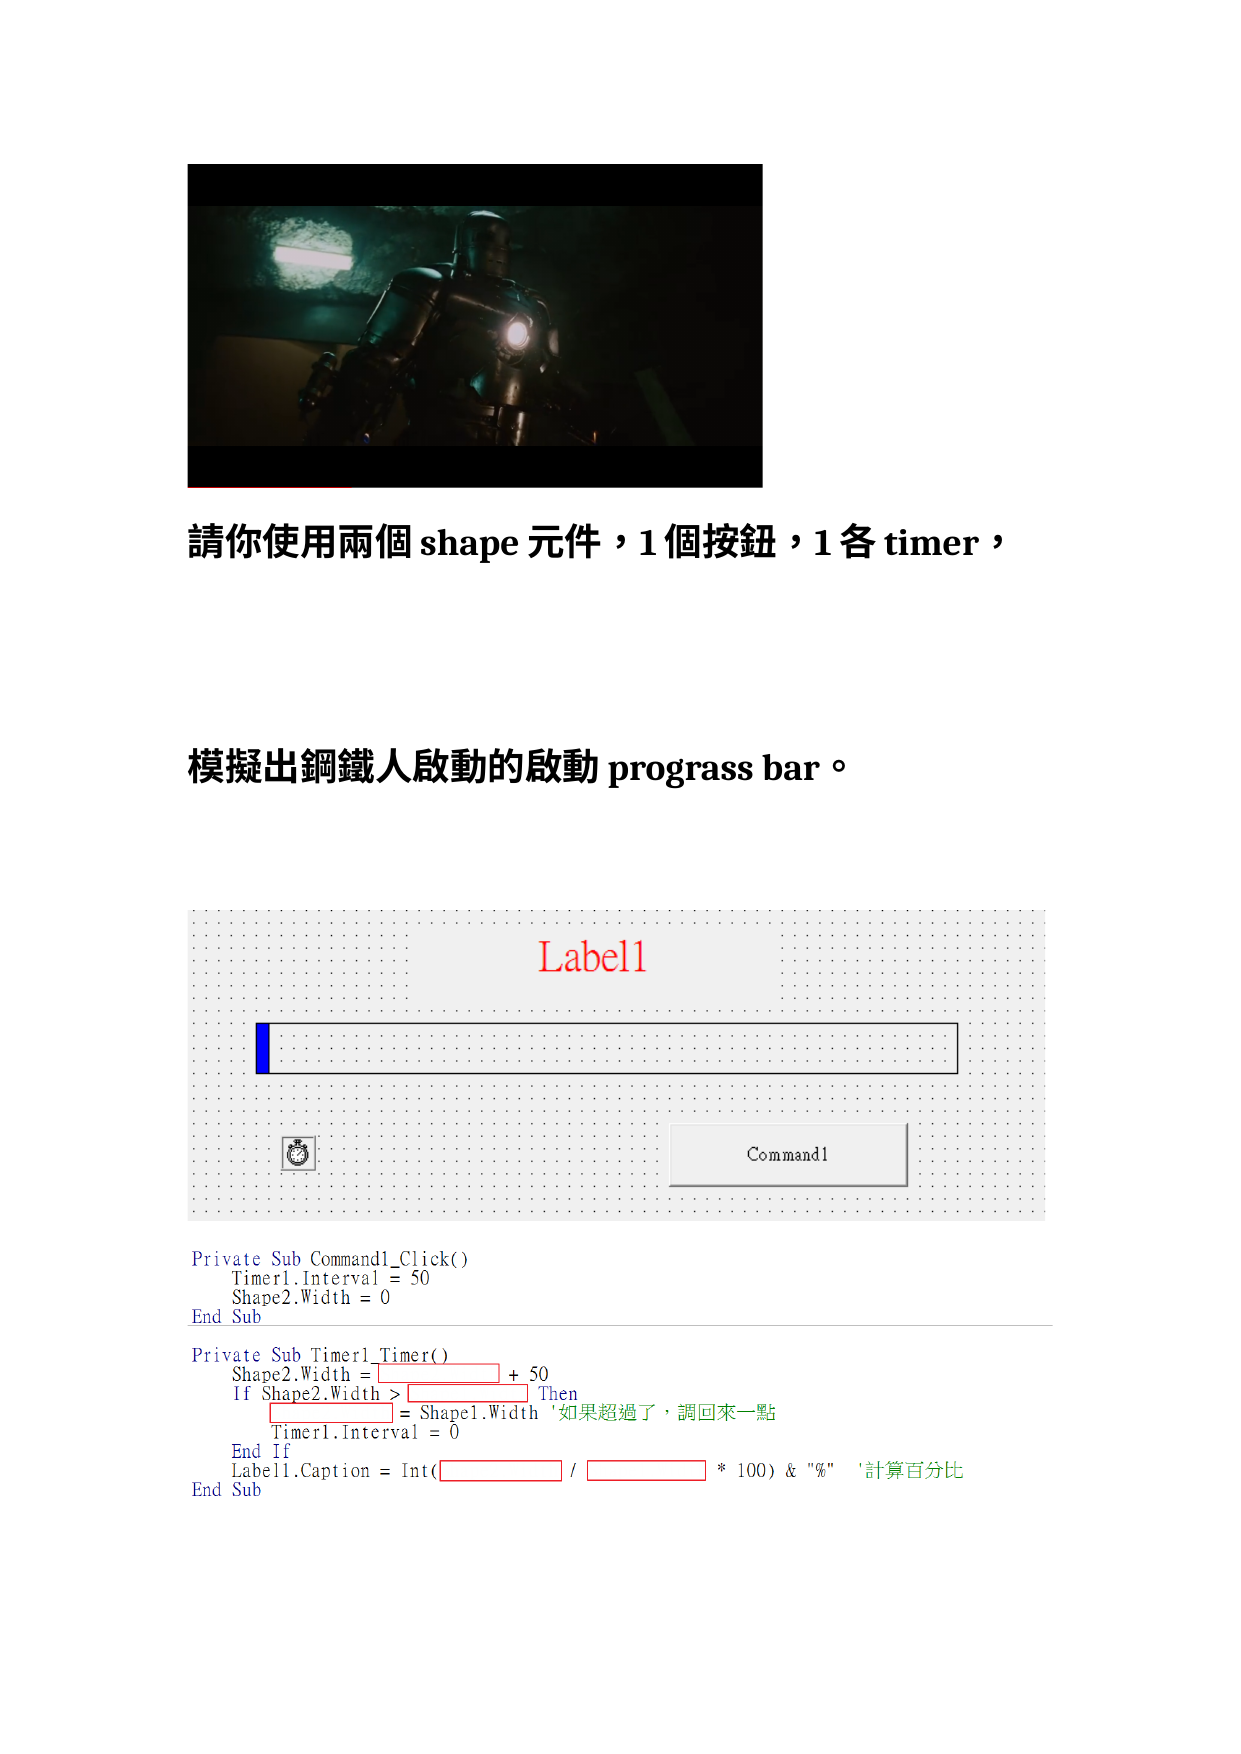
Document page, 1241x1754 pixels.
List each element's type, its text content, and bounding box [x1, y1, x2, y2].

picture [187, 164, 763, 488]
subtitle 請你使用兩個shape元件，1個按鈕，1各timer，模擬出鋼鐵人啟動的啟動prograss bar。 [187, 502, 1053, 802]
picture [187, 1248, 1053, 1522]
picture [187, 910, 1046, 1221]
